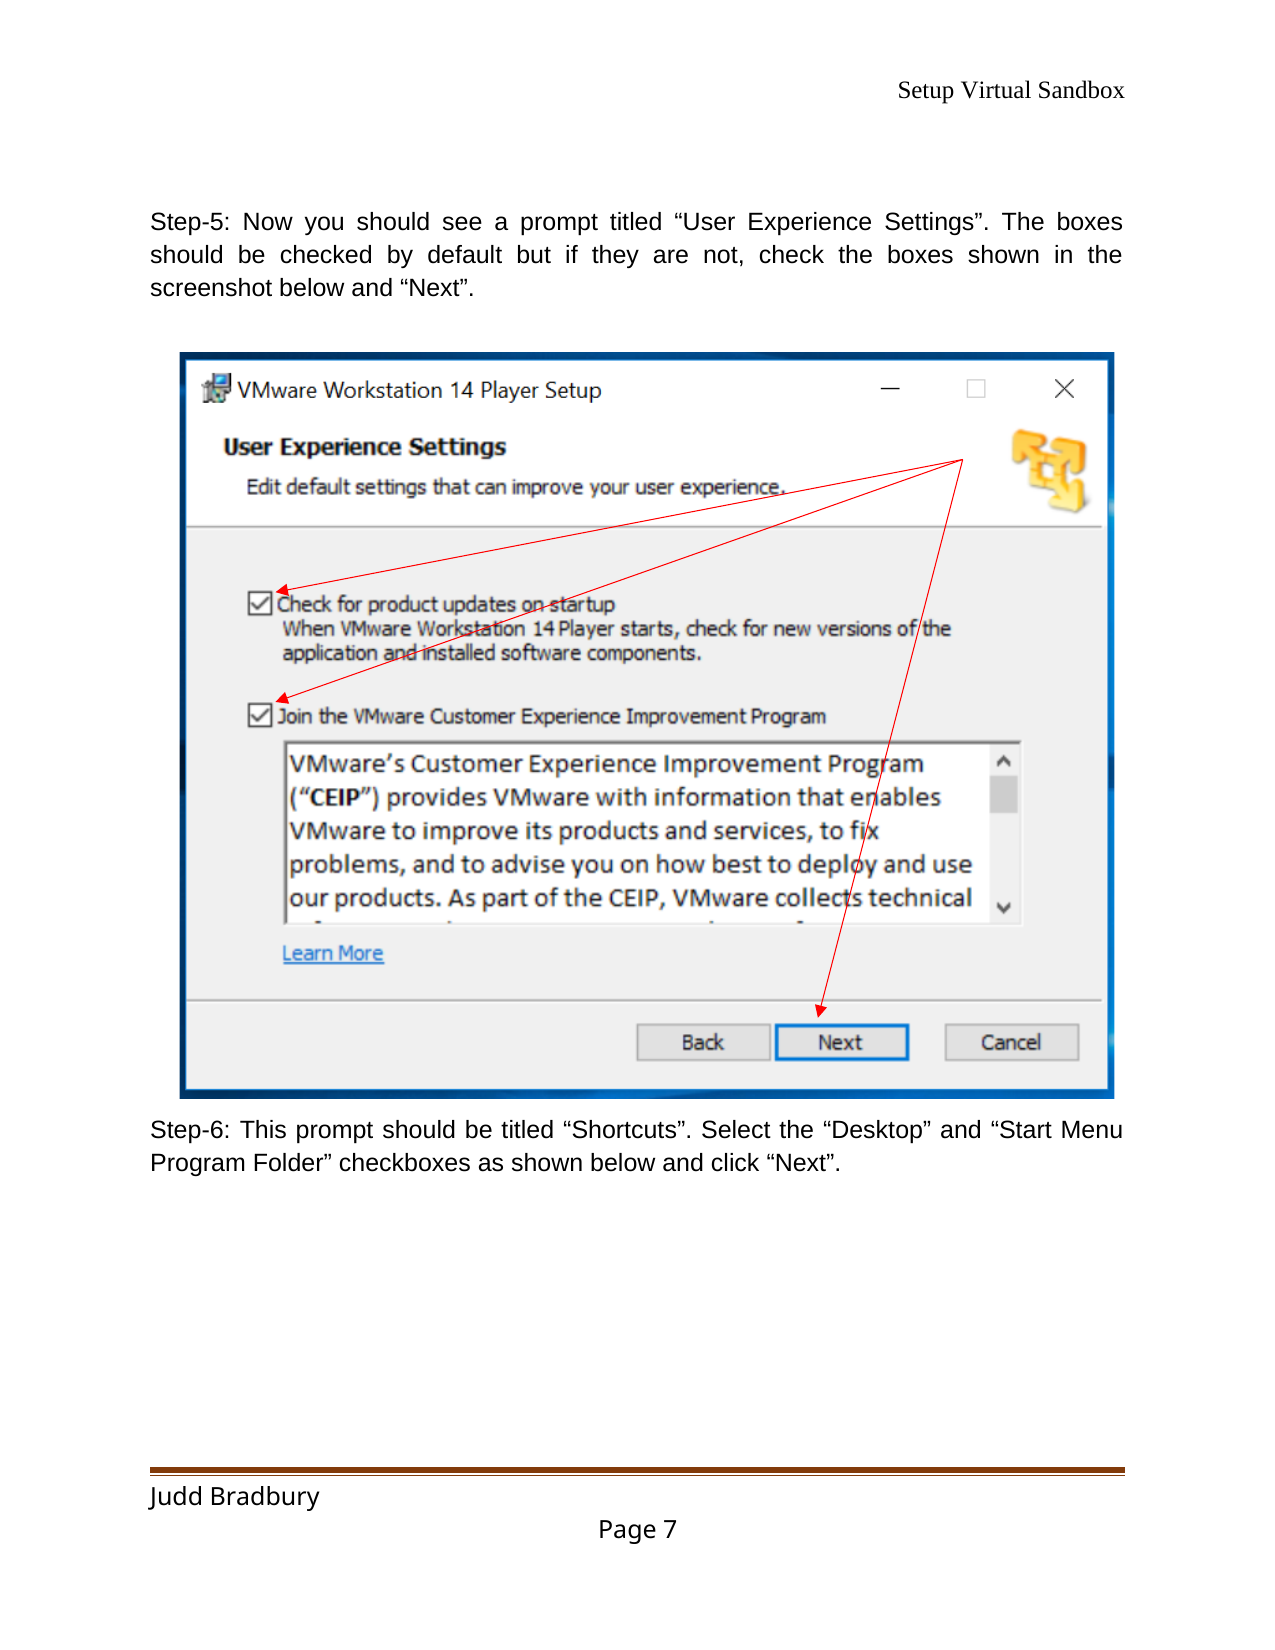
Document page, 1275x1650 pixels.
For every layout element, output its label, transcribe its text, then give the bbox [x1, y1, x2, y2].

picture [179, 352, 1115, 1099]
text Step-6: This prompt should be titled “Shortcuts”. Select the “Desktop” and “Start Menu Program Folder” checkboxes as shown below and click “Next”. [150, 773, 1125, 1177]
text Step-5: Now you should see a prompt titled “User Experience Settings”. The boxes should be checked by default but if they are not, check the boxes shown in the screenshot below and “Next”. [150, 207, 1125, 302]
